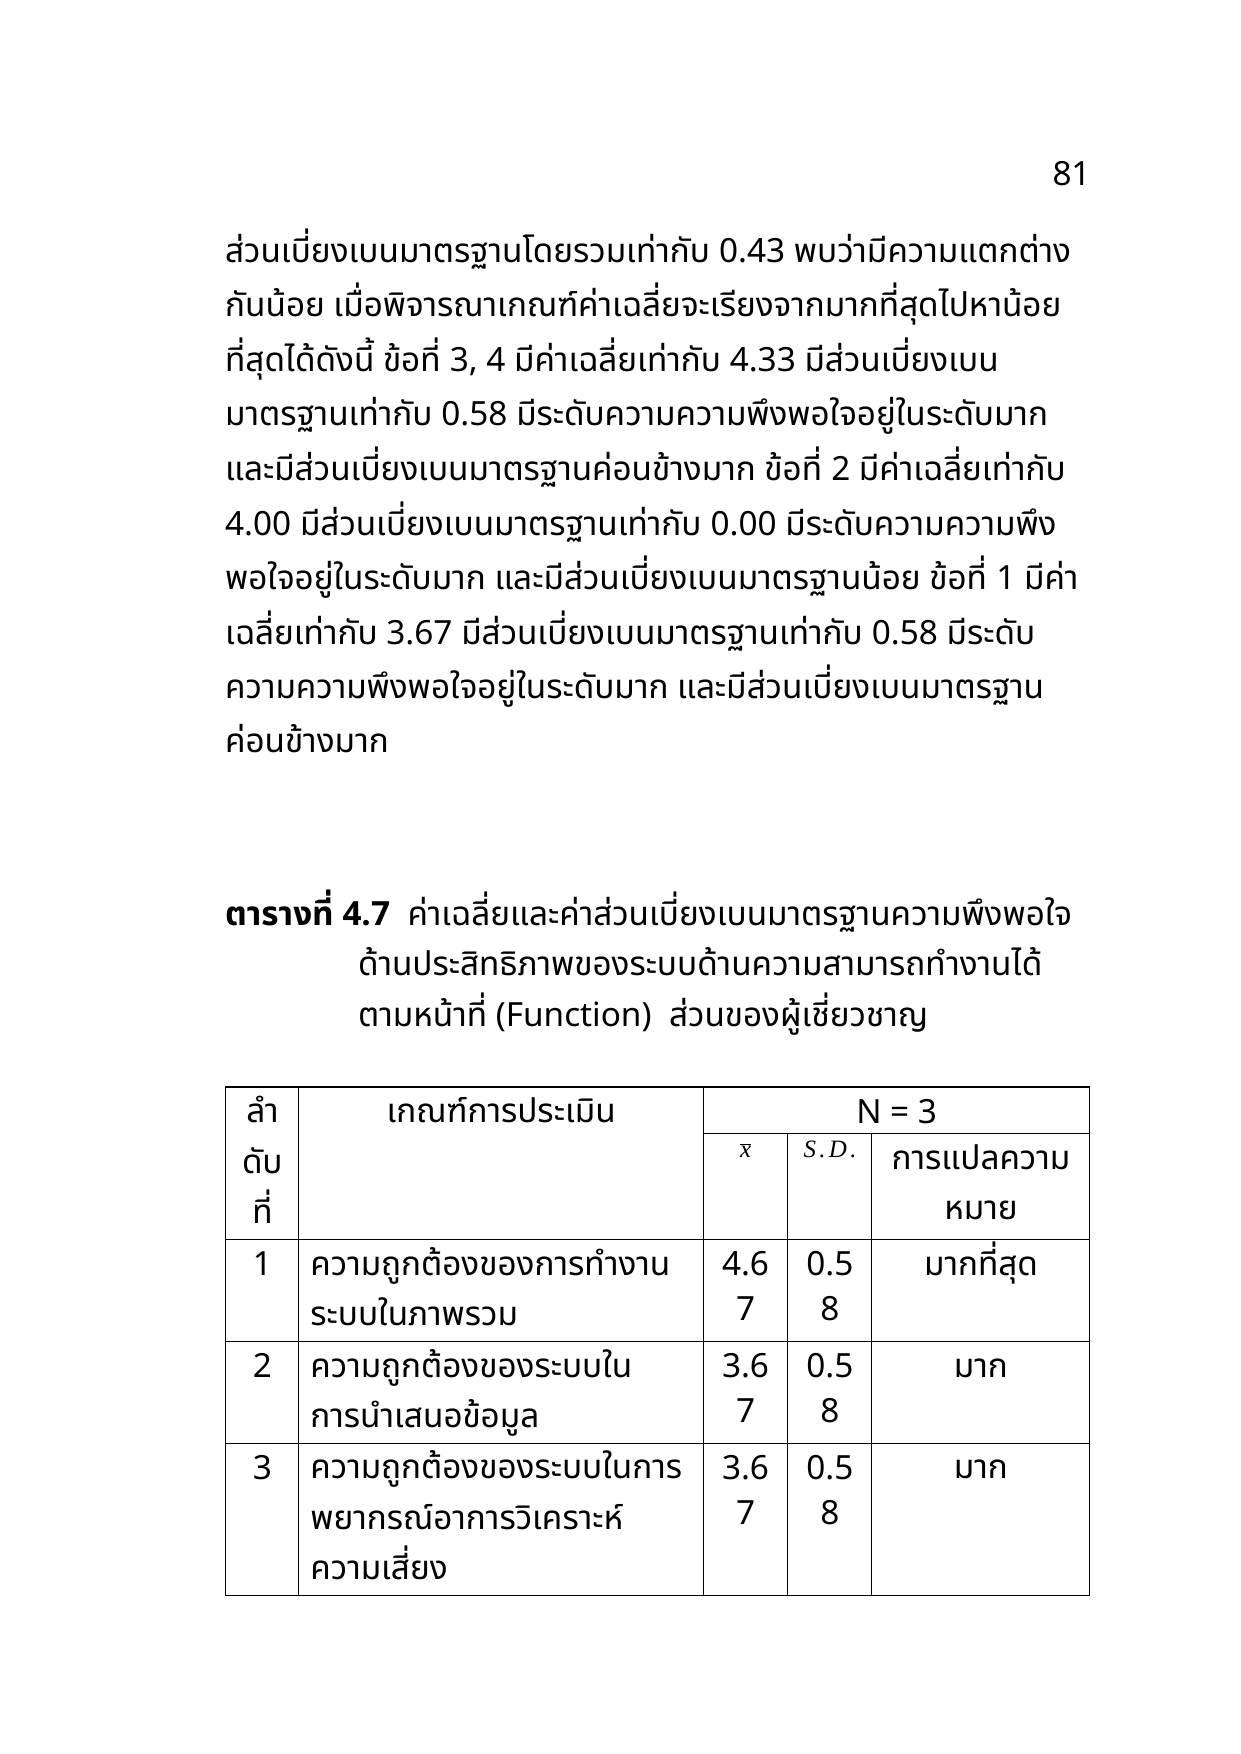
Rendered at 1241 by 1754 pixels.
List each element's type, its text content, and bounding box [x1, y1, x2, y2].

table_cell 3.67 [704, 1444, 787, 1595]
table_cell มาก [872, 1444, 1089, 1595]
table_header เกณฑ์การประเมิน [299, 1088, 703, 1239]
table_cell การแปลความหมาย [872, 1134, 1089, 1239]
list ตารางที่ 4.7 ค่าเฉลี่ยและค่าส่วนเบี่ยงเบนมาตรฐานความพึงพอใจด้านประสิทธิภาพของระบบด้านความสามารถทำงานได้ตามหน้าที่ (Function) ส่วนของผู้เชี่ยวชาญ [225, 889, 1090, 1041]
table_cell 0.58 [788, 1444, 871, 1595]
table_cell [788, 1134, 871, 1239]
table_cell 3.67 [704, 1342, 787, 1442]
table_cell ความถูกต้องของระบบในการพยากรณ์อาการวิเคราะห์ความเสี่ยง [299, 1444, 703, 1595]
table_cell 0.58 [788, 1342, 871, 1442]
table_header ลำดับที่ [226, 1088, 298, 1239]
table_cell 1 [226, 1240, 298, 1341]
table_cell มากที่สุด [872, 1240, 1089, 1341]
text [225, 227, 1090, 768]
table_cell ความถูกต้องของการทำงานระบบในภาพรวม [299, 1240, 703, 1341]
table_header N = 3 [704, 1088, 1089, 1133]
table_cell ความถูกต้องของระบบในการนำเสนอข้อมูล [299, 1342, 703, 1442]
table_cell 0.58 [788, 1240, 871, 1341]
table_cell 3 [226, 1444, 298, 1595]
table_cell [704, 1134, 787, 1239]
table_cell 2 [226, 1342, 298, 1442]
table_cell มาก [872, 1342, 1089, 1442]
table_cell 4.67 [704, 1240, 787, 1341]
